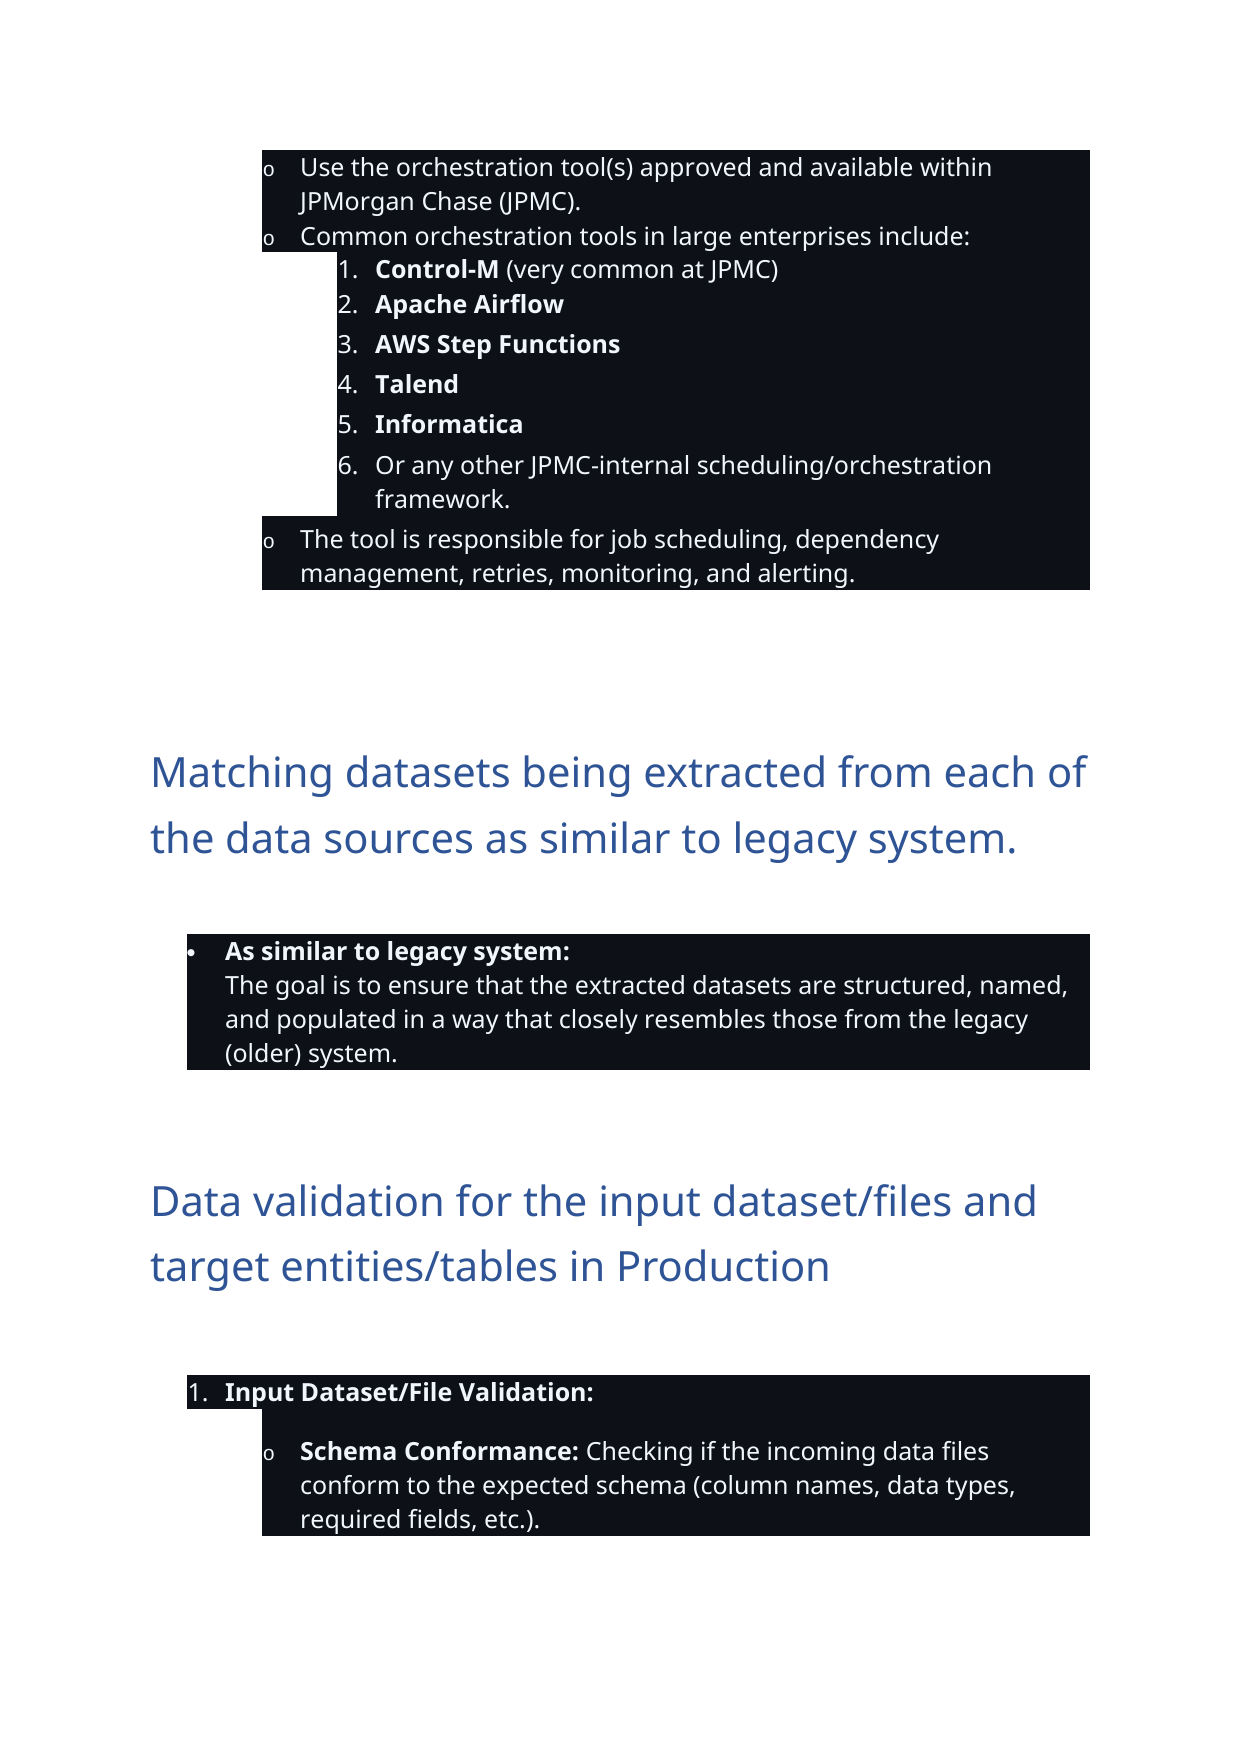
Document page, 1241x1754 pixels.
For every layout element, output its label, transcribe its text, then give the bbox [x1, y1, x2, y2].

subtitle Matching datasets being extracted from each of the data sources as similar to legacy system. [150, 743, 1090, 865]
list Common orchestration tools in large enterprises include: [262, 218, 1090, 252]
list Apache Airflow [337, 286, 1090, 320]
list Talend [337, 367, 1090, 401]
list The tool is responsible for job scheduling, dependency management, retries, monitoring, and alerting. [262, 522, 1090, 590]
list Control-M (very common at JPMC) [337, 252, 1090, 286]
subtitle Data validation for the input dataset/files and target entities/tables in Production [150, 1172, 1090, 1294]
list Or any other JPMC-internal scheduling/orchestration framework. [337, 447, 1090, 516]
list AWS Step Functions [337, 327, 1090, 361]
list Use the orchestration tool(s) approved and available within JPMorgan Chase (JPMC). [262, 150, 1090, 218]
list Input Dataset/File Validation: [187, 1375, 1090, 1409]
list Schema Conformance: Checking if the incoming data files conform to the expected schema (column names, data types, required fields, etc.). [262, 1434, 1090, 1536]
list Informatica [337, 407, 1090, 441]
list As similar to legacy system: The goal is to ensure that the extracted datasets are structured, named, and populated in a way that closely resembles those from the legacy (older) system. [187, 934, 1090, 1070]
